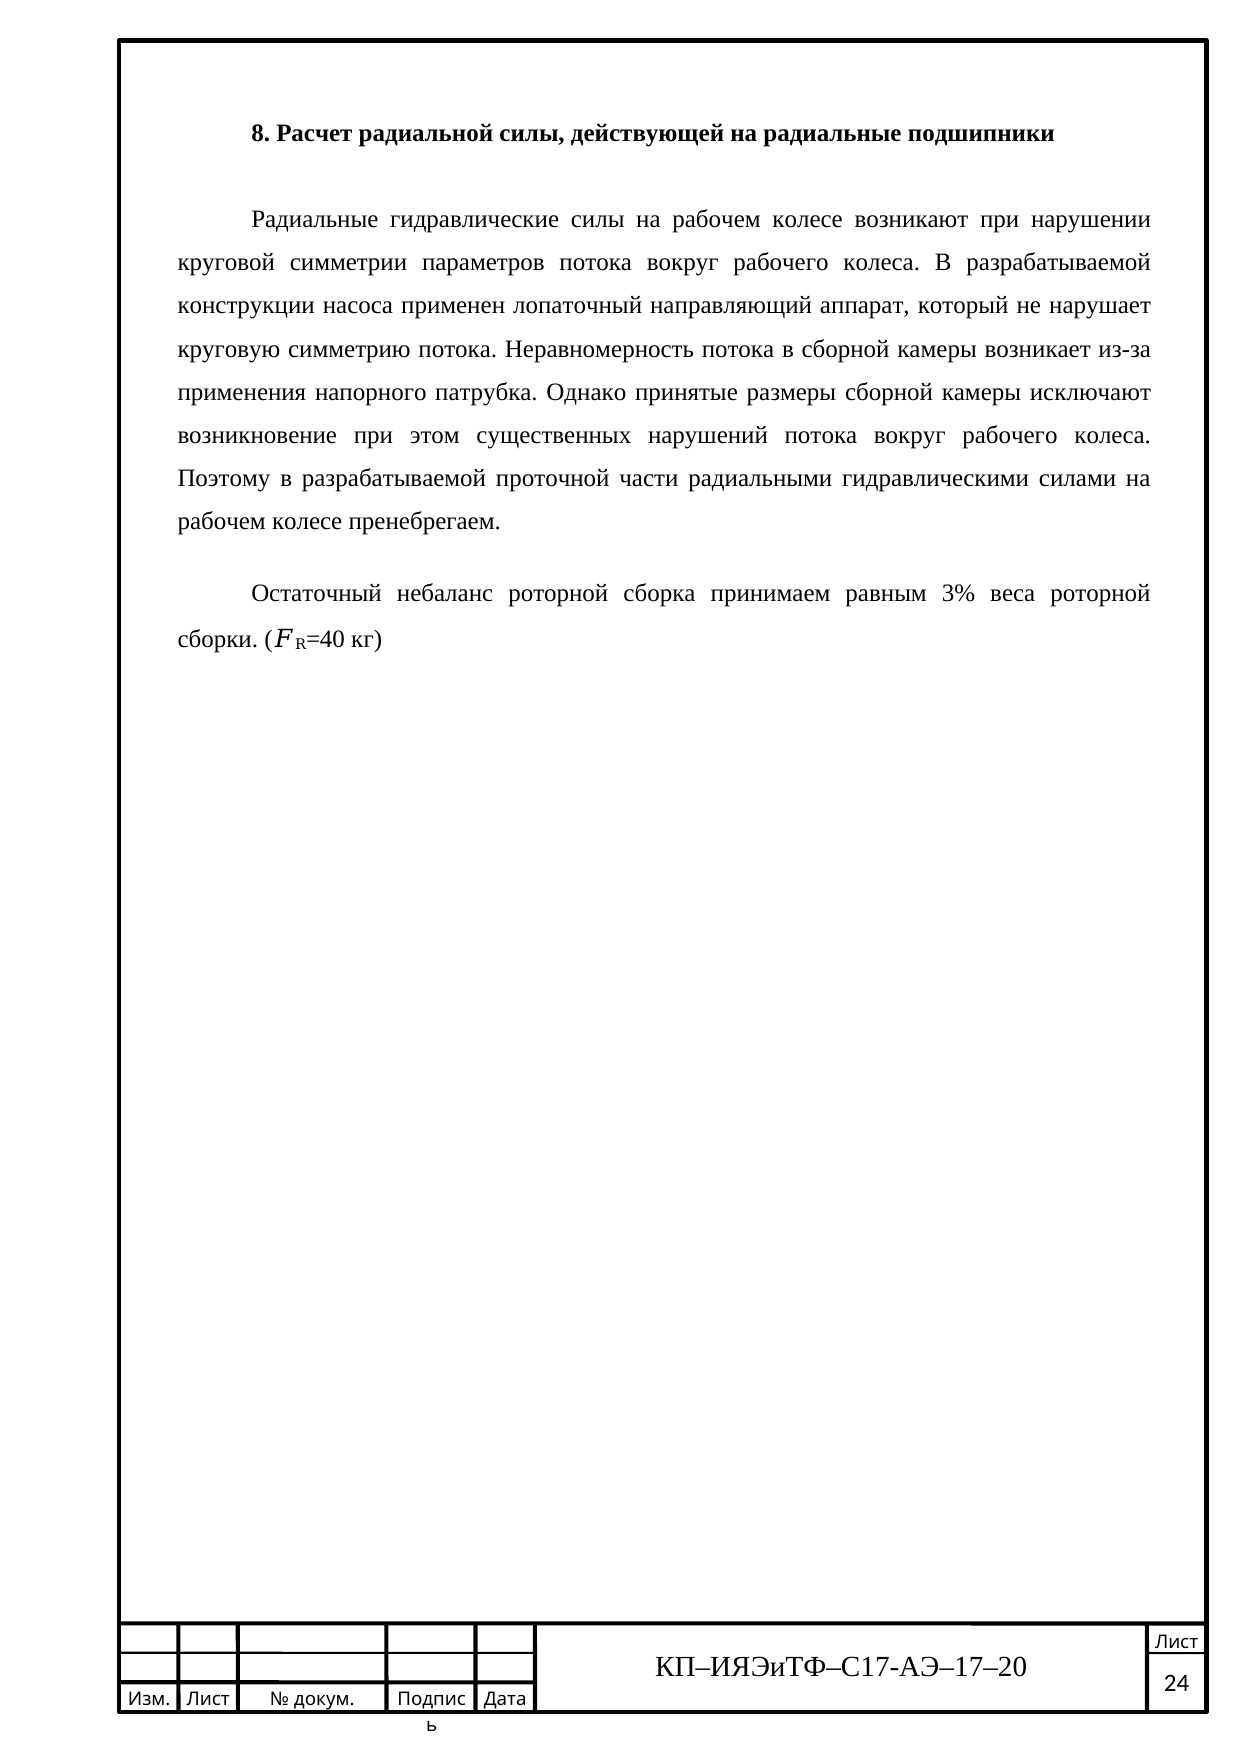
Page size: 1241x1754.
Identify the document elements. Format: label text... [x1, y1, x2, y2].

text 8. Расчет радиальной силы, действующей на радиальные подшипники [177, 118, 1104, 147]
text Радиальные гидравлические силы на рабочем колесе возникают при нарушении круговой симметрии параметров потока вокруг рабочего колеса. В разрабатываемой конструкции насоса применен лопаточный направляющий аппарат, который не нарушает круговую симметрию потока. Неравномерность потока в сборной камеры возникает из-за применения напорного патрубка. Однако принятые размеры сборной камеры исключают возникновение при этом существенных нарушений потока вокруг рабочего колеса. Поэтому в разрабатываемой проточной части радиальными гидравлическими силами на рабочем колесе пренебрегаем. [177, 204, 1152, 535]
text Остаточный небаланс роторной сборка принимаем равным 3% веса роторной сборки. (𝐹R=40 кг) [177, 578, 1152, 652]
